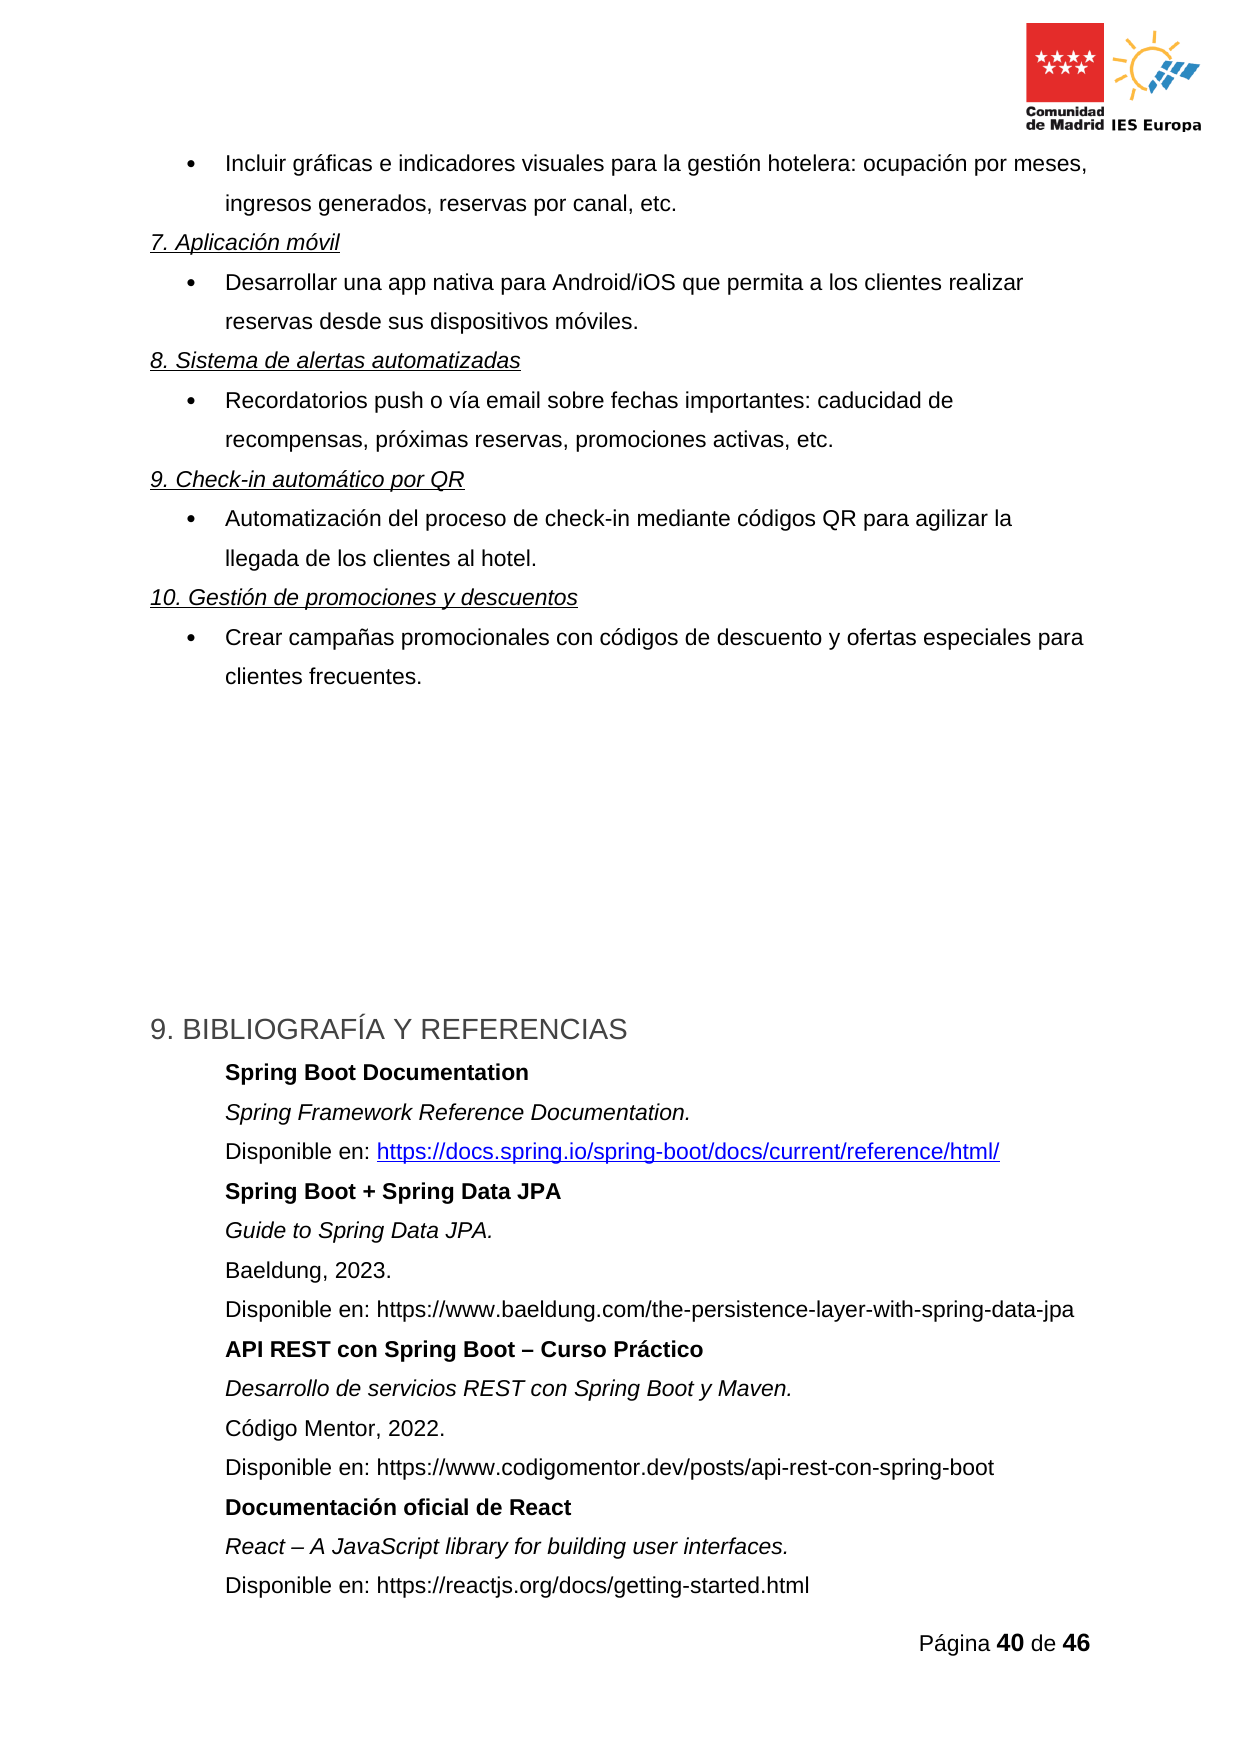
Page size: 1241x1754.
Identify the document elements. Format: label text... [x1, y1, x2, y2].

picture [1026, 23, 1215, 132]
list Recordatorios push o vía email sobre fechas importantes: caducidad de recompensas, próximas reservas, promociones activas, etc. [187, 387, 1090, 453]
text Spring Boot Documentation Spring Framework Reference Documentation. Disponible en: https://docs.spring.io/spring-boot/docs/current/reference/html/ [225, 1059, 1090, 1164]
text 10. Gestión de promociones y descuentos [150, 584, 1090, 611]
list Automatización del proceso de check-in mediante códigos QR para agilizar la llegada de los clientes al hotel. [187, 505, 1090, 571]
list Crear campañas promocionales con códigos de descuento y ofertas especiales para clientes frecuentes. [187, 624, 1090, 689]
text 8. Sistema de alertas automatizadas [150, 347, 1090, 374]
subtitle 9. BIBLIOGRAFÍA Y REFERENCIAS [150, 1012, 1090, 1046]
text API REST con Spring Boot – Curso Práctico Desarrollo de servicios REST con Spring Boot y Maven. Código Mentor, 2022. Disponible en: https://www.codigomentor.dev/posts/api-rest-con-spring-boot [225, 1336, 1090, 1480]
list Desarrollar una app nativa para Android/iOS que permita a los clientes realizar reservas desde sus dispositivos móviles. [187, 268, 1090, 334]
list Incluir gráficas e indicadores visuales para la gestión hotelera: ocupación por meses, ingresos generados, reservas por canal, etc. [187, 150, 1090, 216]
text 7. Aplicación móvil [150, 229, 1090, 255]
text 9. Check-in automático por QR [150, 466, 1090, 492]
text Documentación oficial de React React – A JavaScript library for building user interfaces. Disponible en: https://reactjs.org/docs/getting-started.html [225, 1493, 1090, 1599]
text Spring Boot + Spring Data JPA Guide to Spring Data JPA. Baeldung, 2023. Disponible en: https://www.baeldung.com/the-persistence-layer-with-spring-data-jpa [225, 1178, 1090, 1322]
